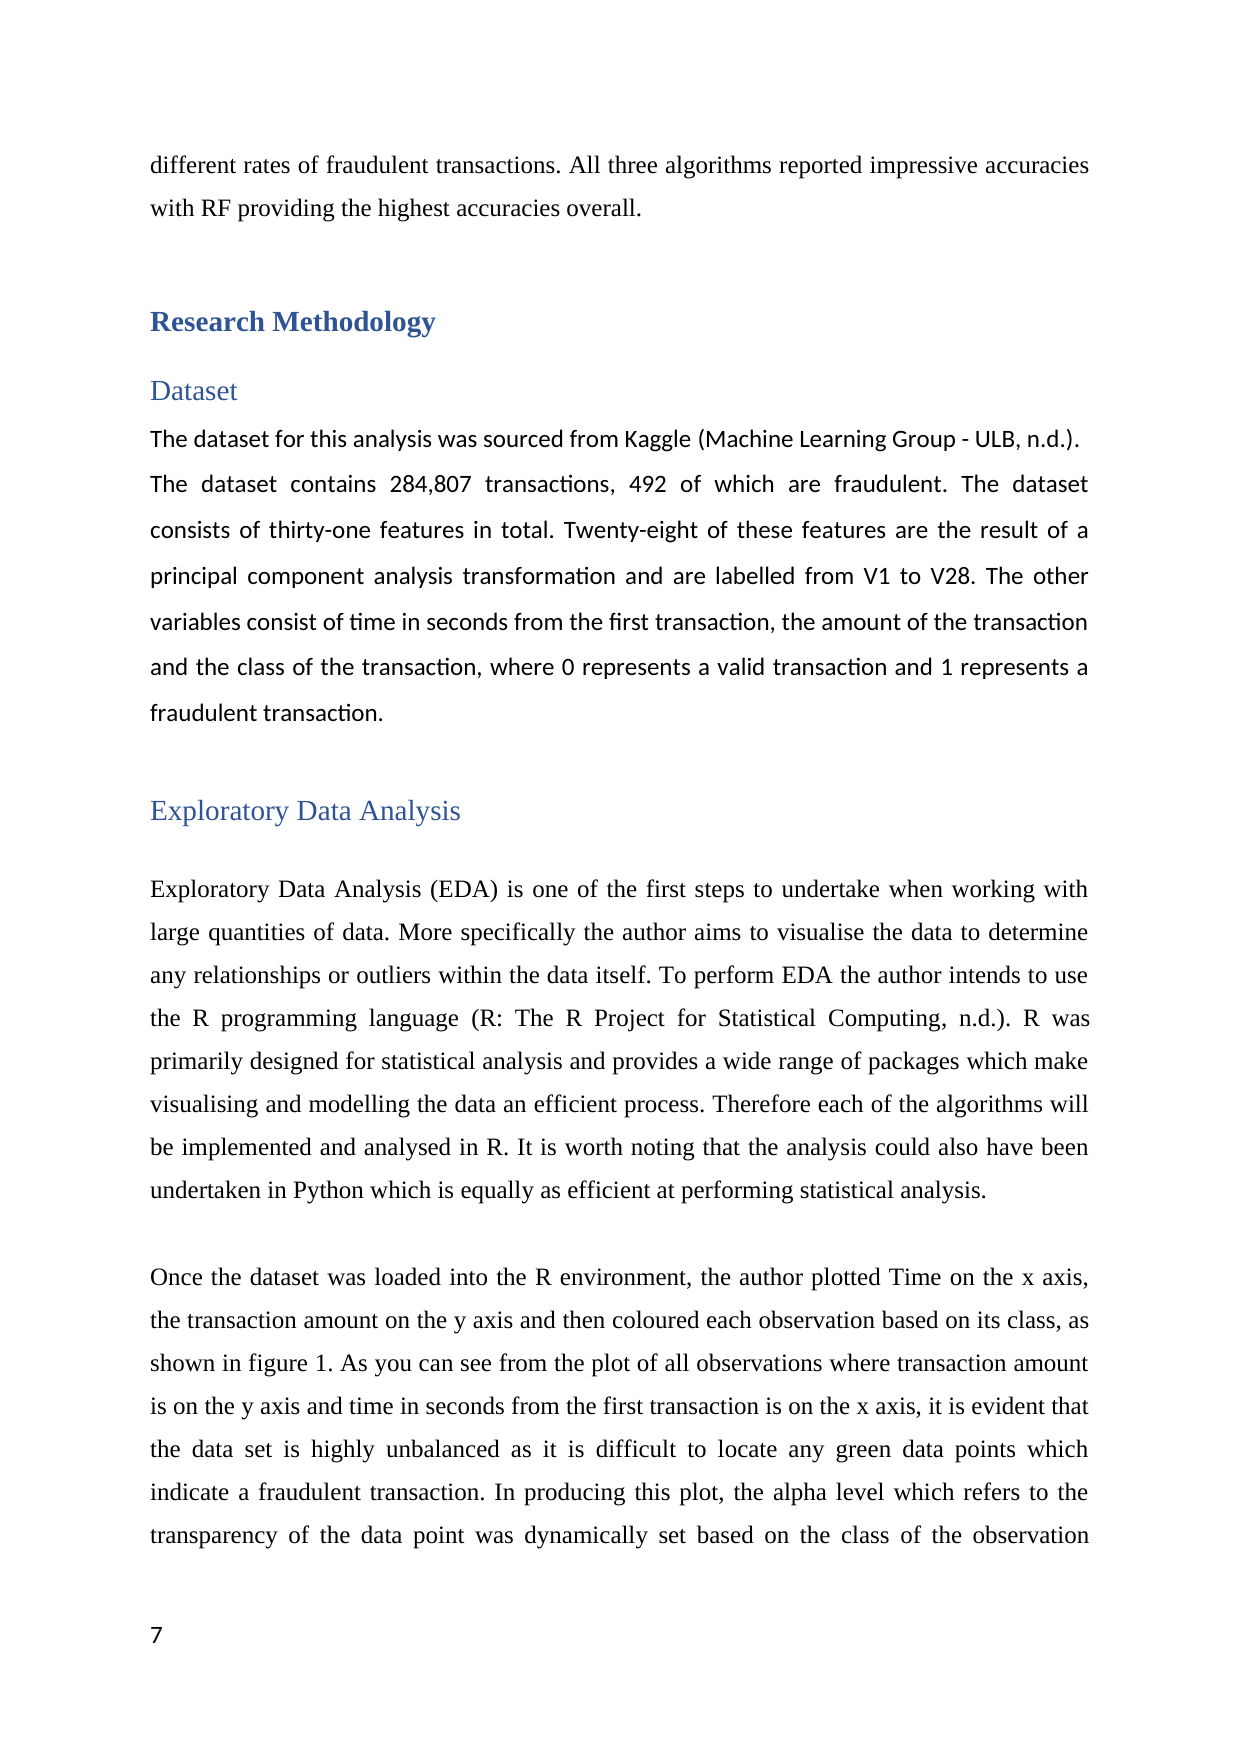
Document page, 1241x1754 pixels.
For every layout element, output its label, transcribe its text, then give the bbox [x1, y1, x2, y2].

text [150, 150, 1090, 222]
subtitle Research Methodology [150, 304, 1090, 338]
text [150, 1262, 1090, 1549]
text The dataset for this analysis was sourced from Kaggle (Machine Learning Group - ULB, n.d.). [150, 423, 1090, 453]
text The dataset contains 284,807 transactions, 492 of which are fraudulent. The dataset consists of thirty-one features in total. Twenty-eight of these features are the result of a principal component analysis transformation and are labelled from V1 to V28. The other variables consist of time in seconds from the first transaction, the amount of the transaction and the class of the transaction, where 0 represents a valid transaction and 1 represents a fraudulent transaction. [150, 469, 1090, 728]
text Exploratory Data Analysis (EDA) is one of the first steps to undertake when working with large quantities of data. More specifically the author aims to visualise the data to determine any relationships or outliers within the data itself. To perform EDA the author intends to use the R programming language (R: The R Project for Statistical Computing, n.d.). R was primarily designed for statistical analysis and provides a wide range of packages which make visualising and modelling the data an efficient process. Therefore each of the algorithms will be implemented and analysed in R. It is worth noting that the analysis could also have been undertaken in Python which is equally as efficient at performing statistical analysis. [150, 874, 1090, 1204]
subtitle Dataset [150, 373, 1090, 406]
subtitle Exploratory Data Analysis [150, 793, 1090, 826]
